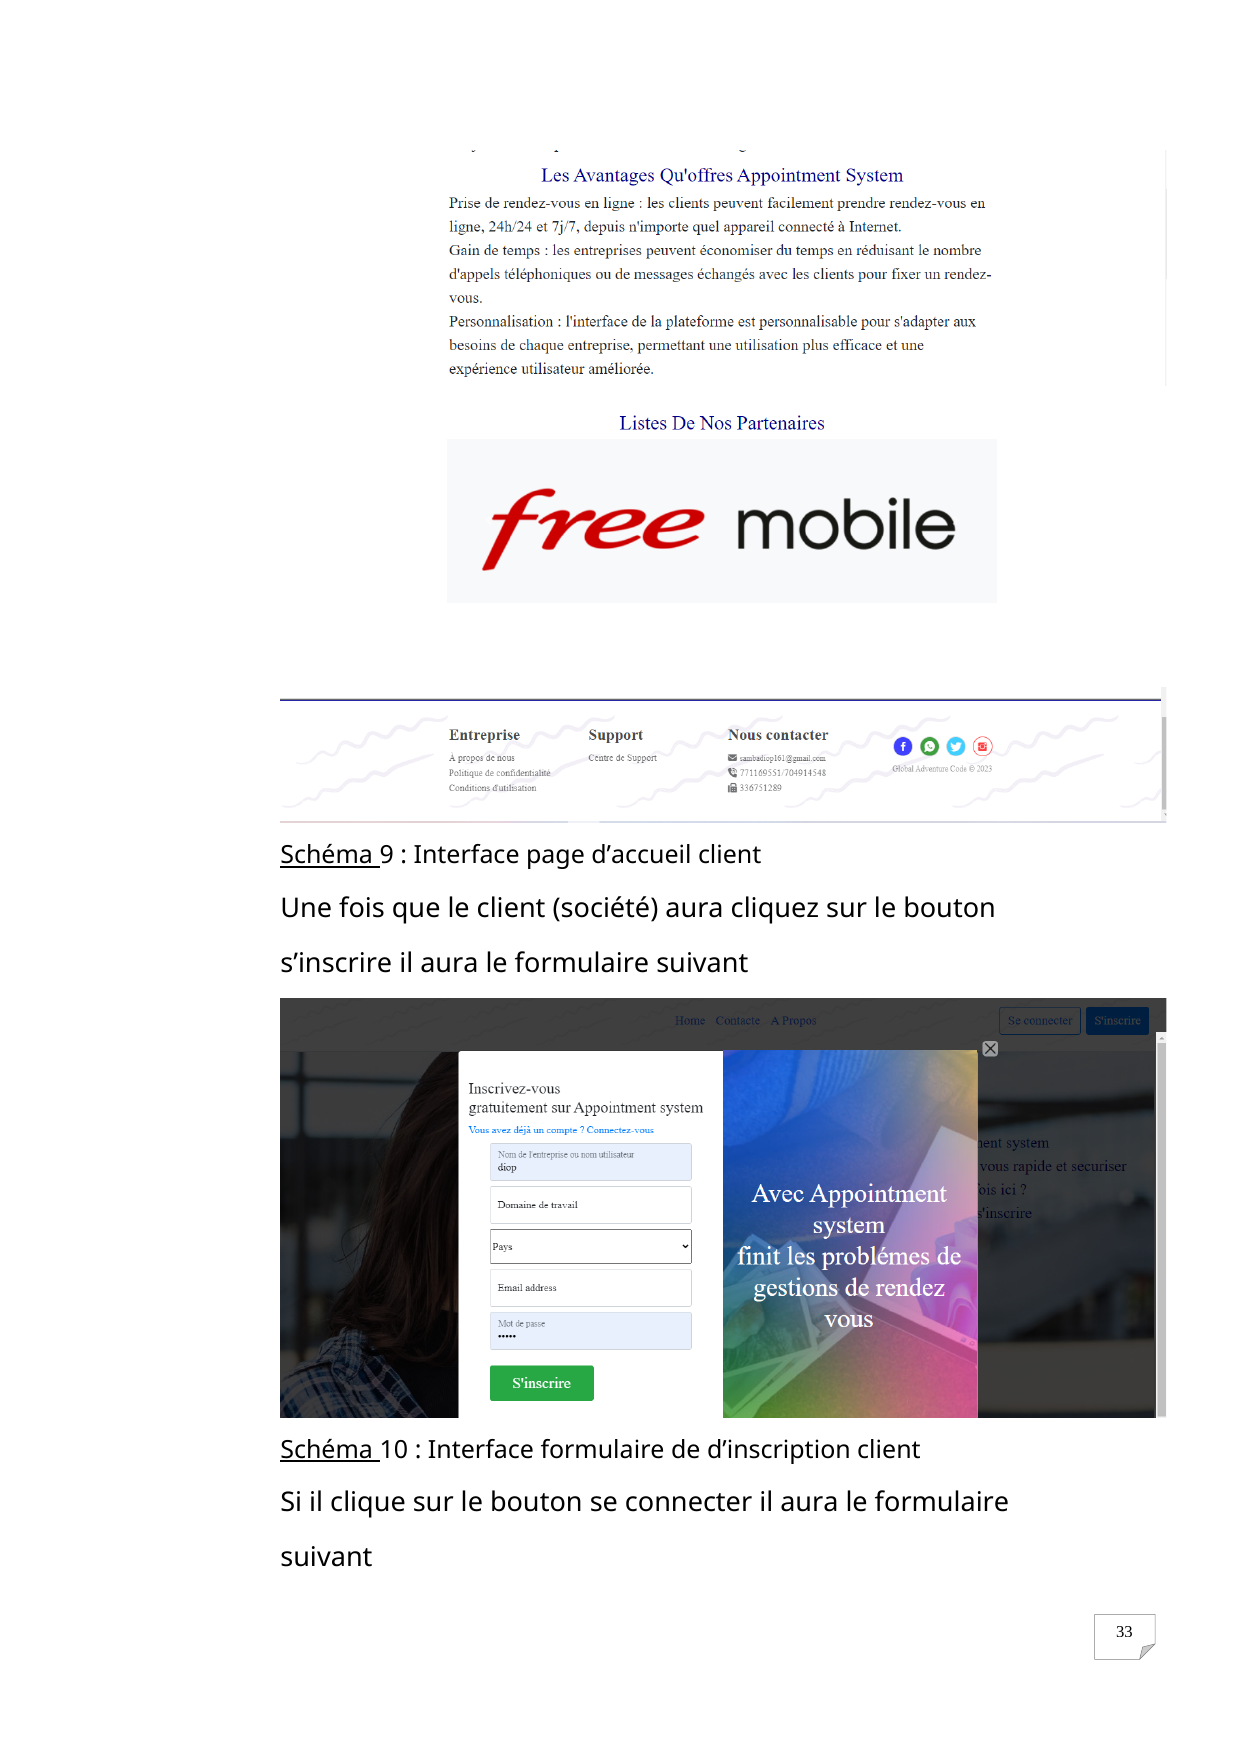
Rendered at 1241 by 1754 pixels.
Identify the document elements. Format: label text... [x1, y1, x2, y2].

list Schéma 9 : Interface page d’accueil client [280, 837, 1093, 871]
list Une fois que le client (société) aura cliquez sur le bouton s’inscrire il aura le formulaire suivant [280, 888, 1093, 980]
list Schéma 10 : Interface formulaire de d’inscription client [280, 1432, 1093, 1466]
picture [280, 687, 1167, 823]
list Si il clique sur le bouton se connecter il aura le formulaire suivant [280, 1483, 1093, 1575]
picture [280, 998, 1167, 1418]
picture [280, 150, 1167, 386]
picture [280, 400, 1167, 674]
